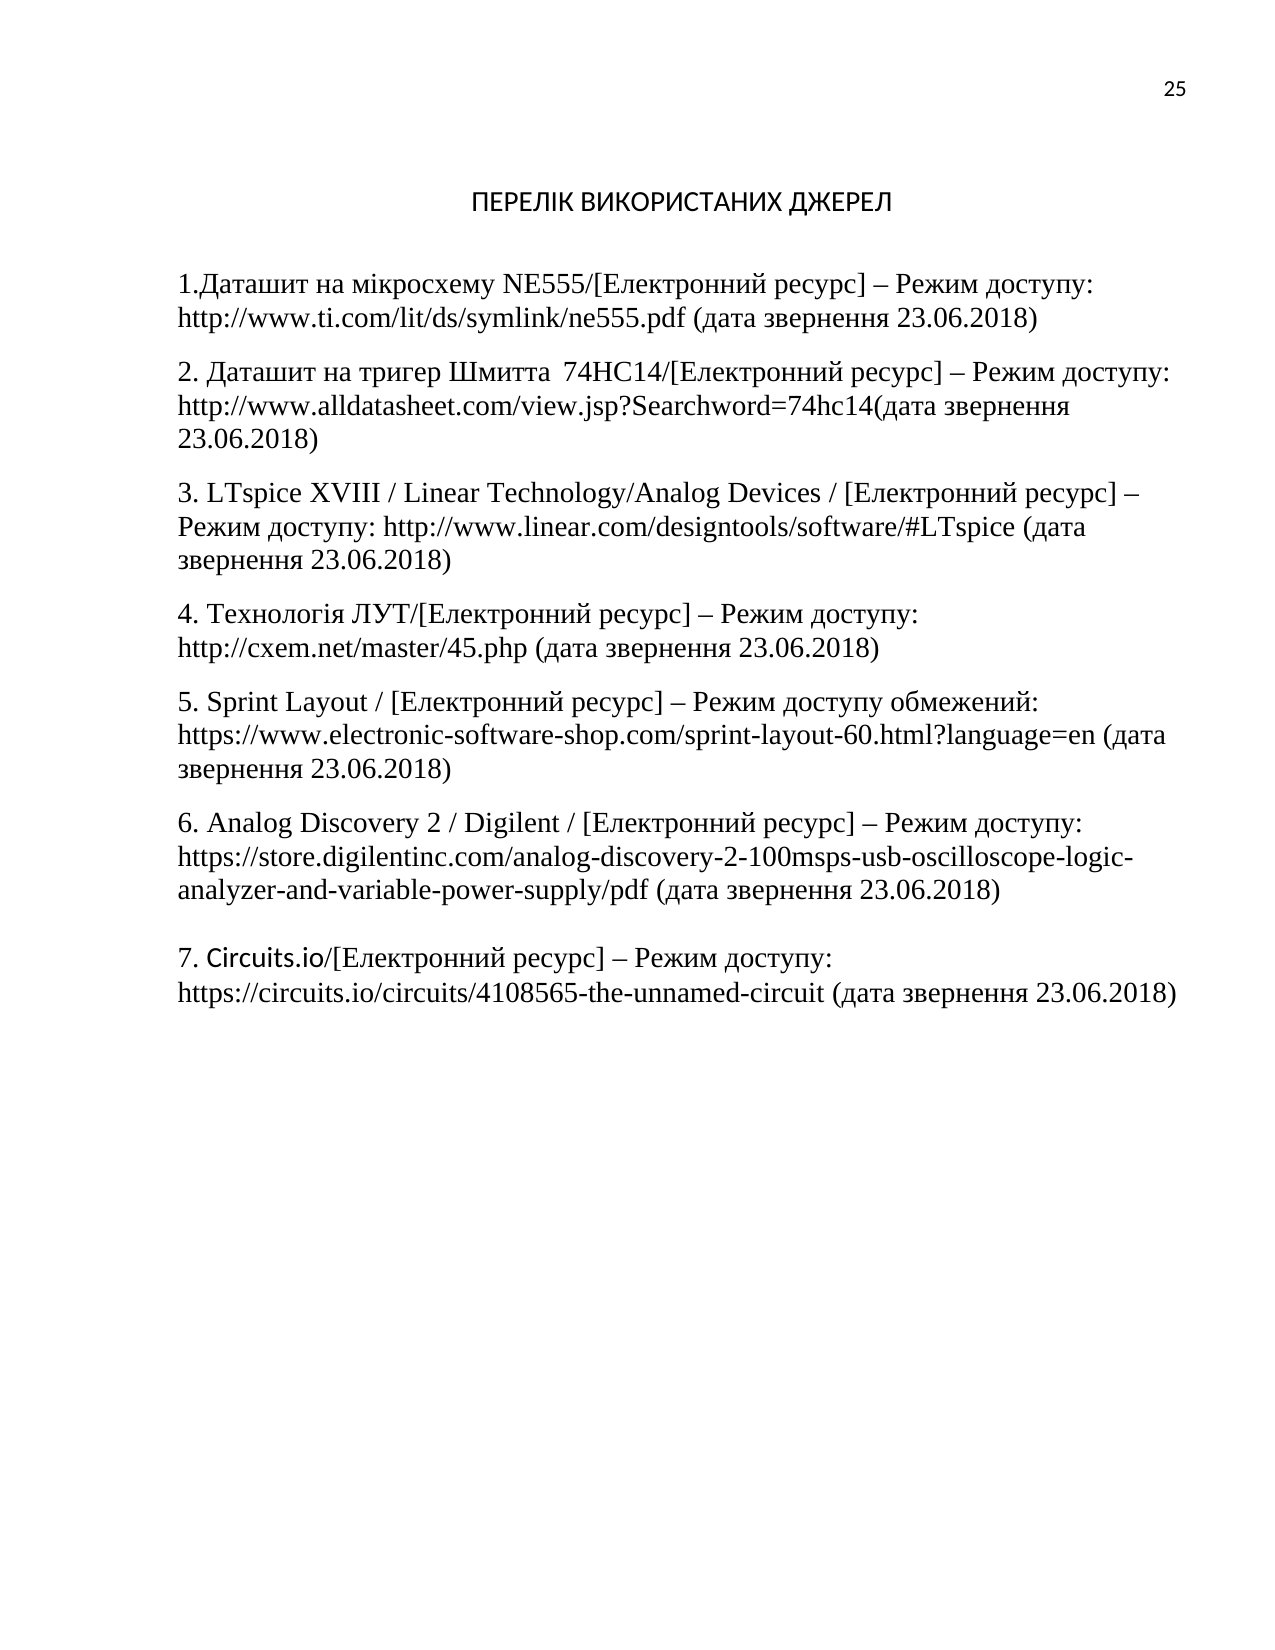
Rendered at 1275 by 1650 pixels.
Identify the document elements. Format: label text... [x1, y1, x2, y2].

text 4. Технологія ЛУТ/[Електронний ресурс] – Режим доступу: http://cxem.net/master/45.php (дата звернення 23.06.2018) [177, 596, 1186, 663]
text 6. Analog Discovery 2 / Digilent / [Електронний ресурс] – Режим доступу: https://store.digilentinc.com/analog-discovery-2-100msps-usb-oscilloscope-logic-analyzer-and-variable-power-supply/pdf (дата звернення 23.06.2018) [177, 805, 1186, 906]
text 2. Даташит на тригер Шмитта 74HC14/[Електронний ресурс] – Режим доступу: http://www.alldatasheet.com/view.jsp?Searchword=74hc14(дата звернення 23.06.2018) [177, 354, 1186, 455]
text 3. LTspice XVIII / Linear Technology/Analog Devices / [Електронний ресурс] – Режим доступу: http://www.linear.com/designtools/software/#LTspice (дата звернення 23.06.2018) [177, 475, 1186, 576]
text 1.Даташит на мікросхему NE555/[Електронний ресурс] – Режим доступу: http://www.ti.com/lit/ds/symlink/ne555.pdf (дата звернення 23.06.2018) [177, 266, 1186, 333]
text 5. Sprint Layout / [Електронний ресурс] – Режим доступу обмежений: https://www.electronic-software-shop.com/sprint-layout-60.html?language=en (дата звернення 23.06.2018) [177, 684, 1186, 784]
text 7. Circuits.io/[Електронний ресурс] – Режим доступу: [324, 939, 1186, 975]
text ПЕРЕЛІК ВИКОРИСТАНИХ ДЖЕРЕЛ [177, 183, 1186, 218]
text https://circuits.io/circuits/4108565-the-unnamed-circuit (дата звернення 23.06.2018) [177, 975, 1186, 1008]
